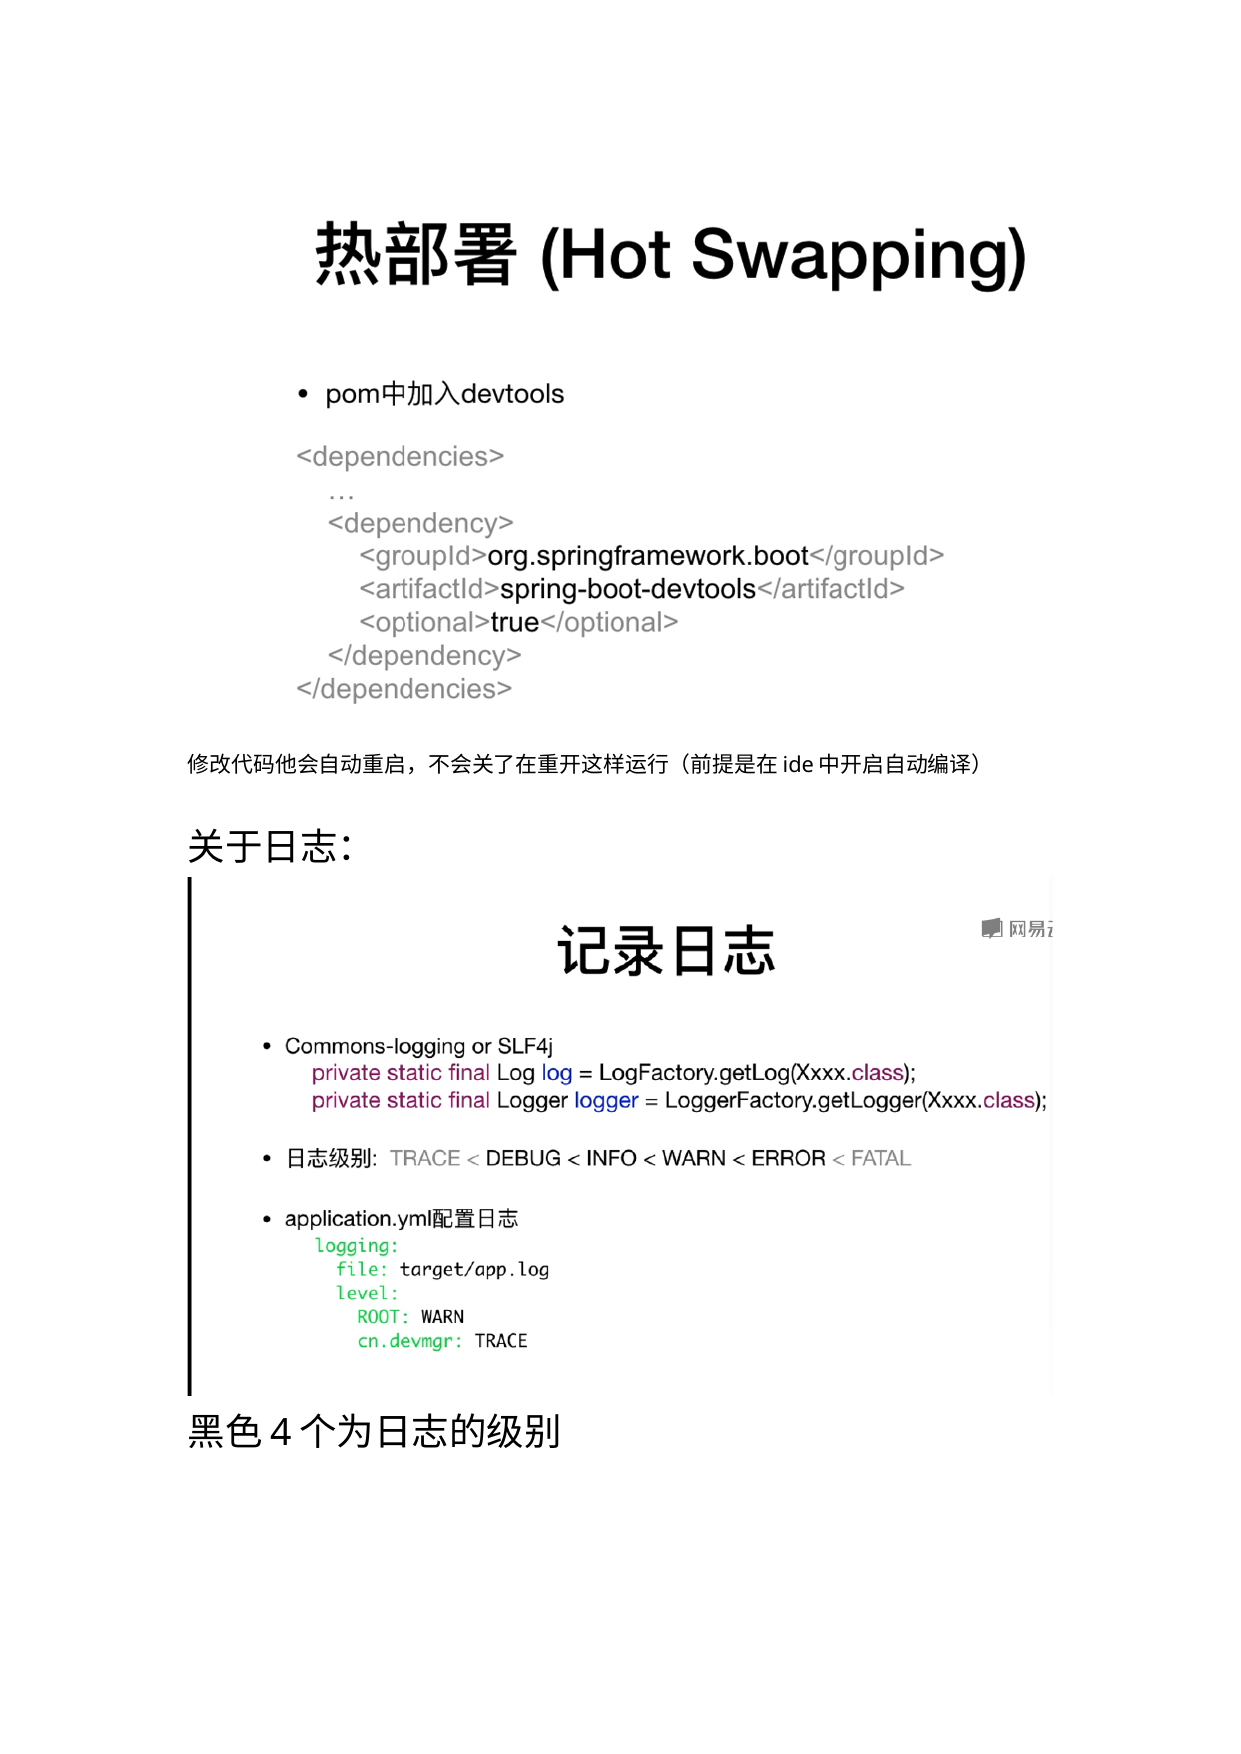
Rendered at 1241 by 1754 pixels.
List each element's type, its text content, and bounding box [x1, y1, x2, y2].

text 关于日志： [187, 812, 1053, 877]
text 黑色4个为日志的级别 [187, 1397, 1053, 1462]
picture [187, 877, 1053, 1396]
picture [187, 162, 1053, 742]
text 修改代码他会自动重启，不会关了在重开这样运行（前提是在ide中开启自动编译） [187, 747, 1053, 779]
